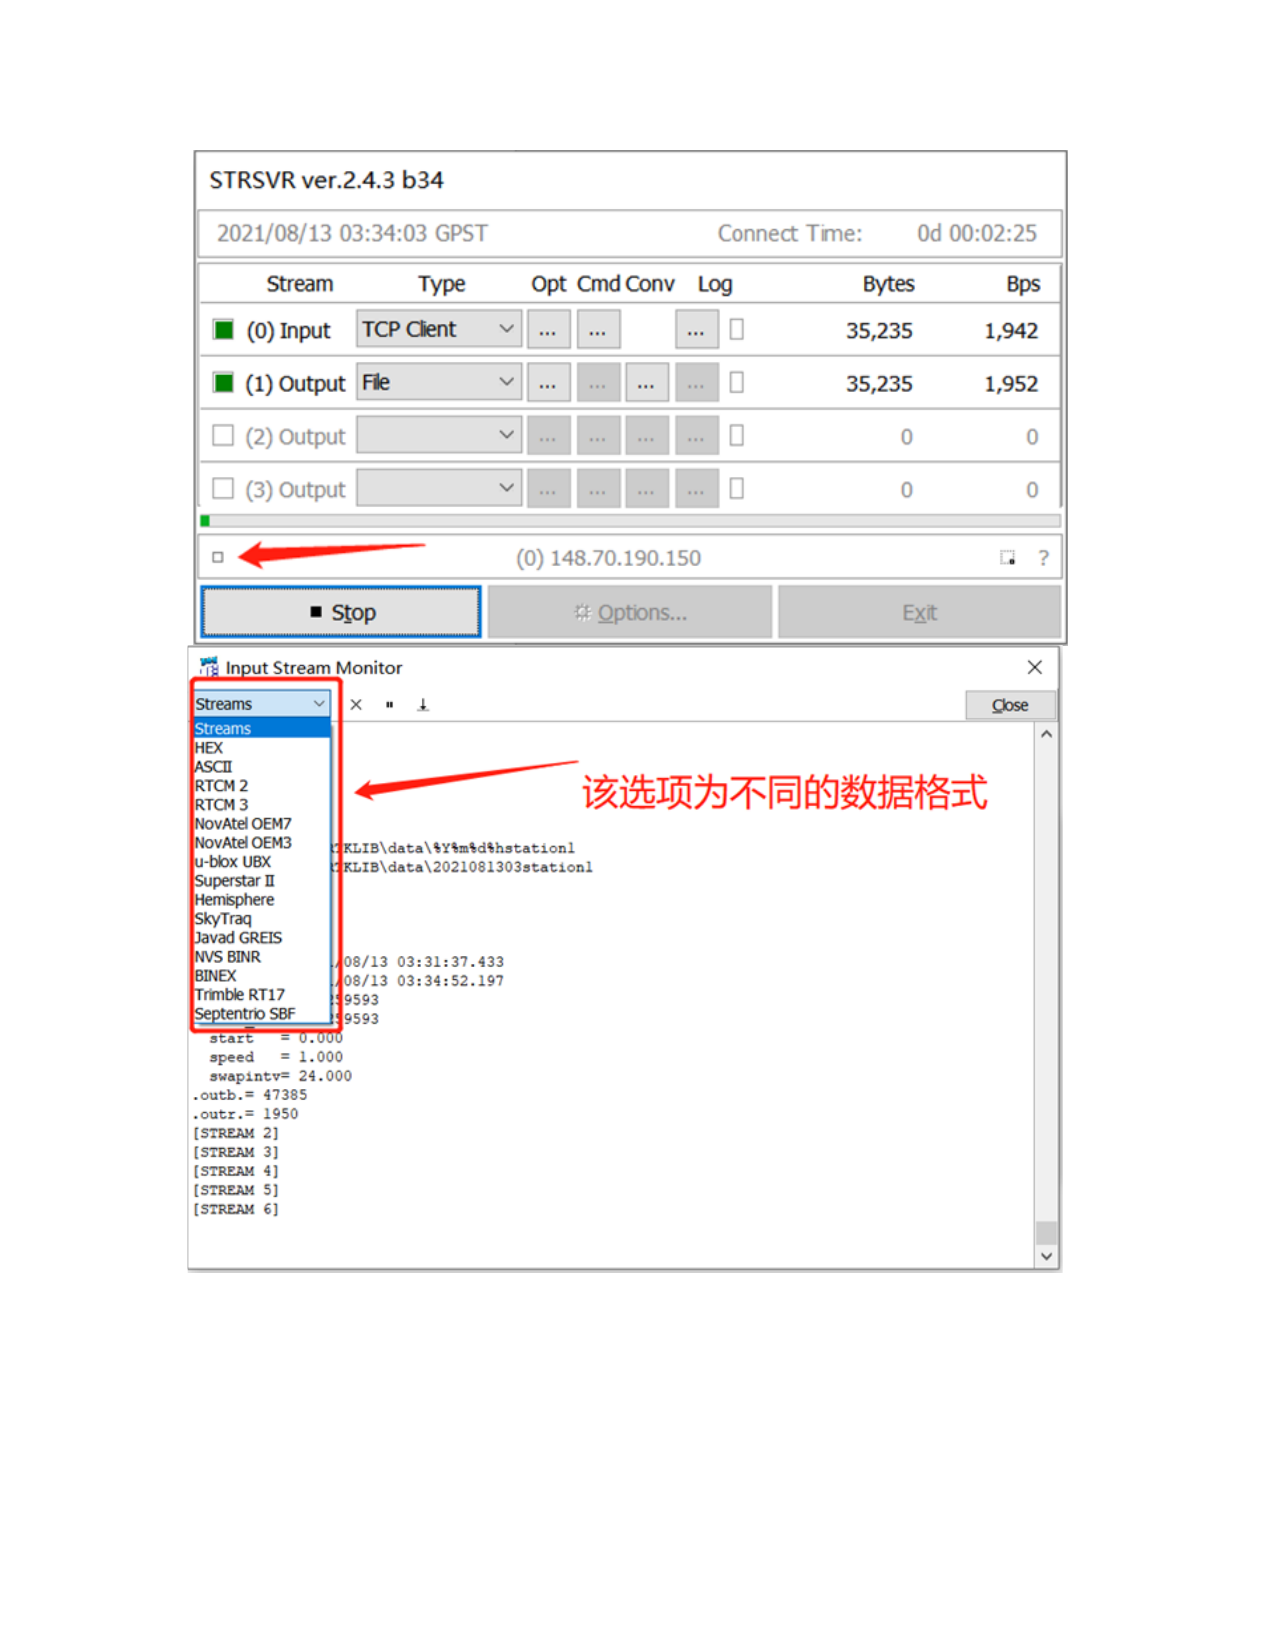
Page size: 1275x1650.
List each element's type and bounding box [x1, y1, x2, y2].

picture [187, 150, 1068, 1273]
